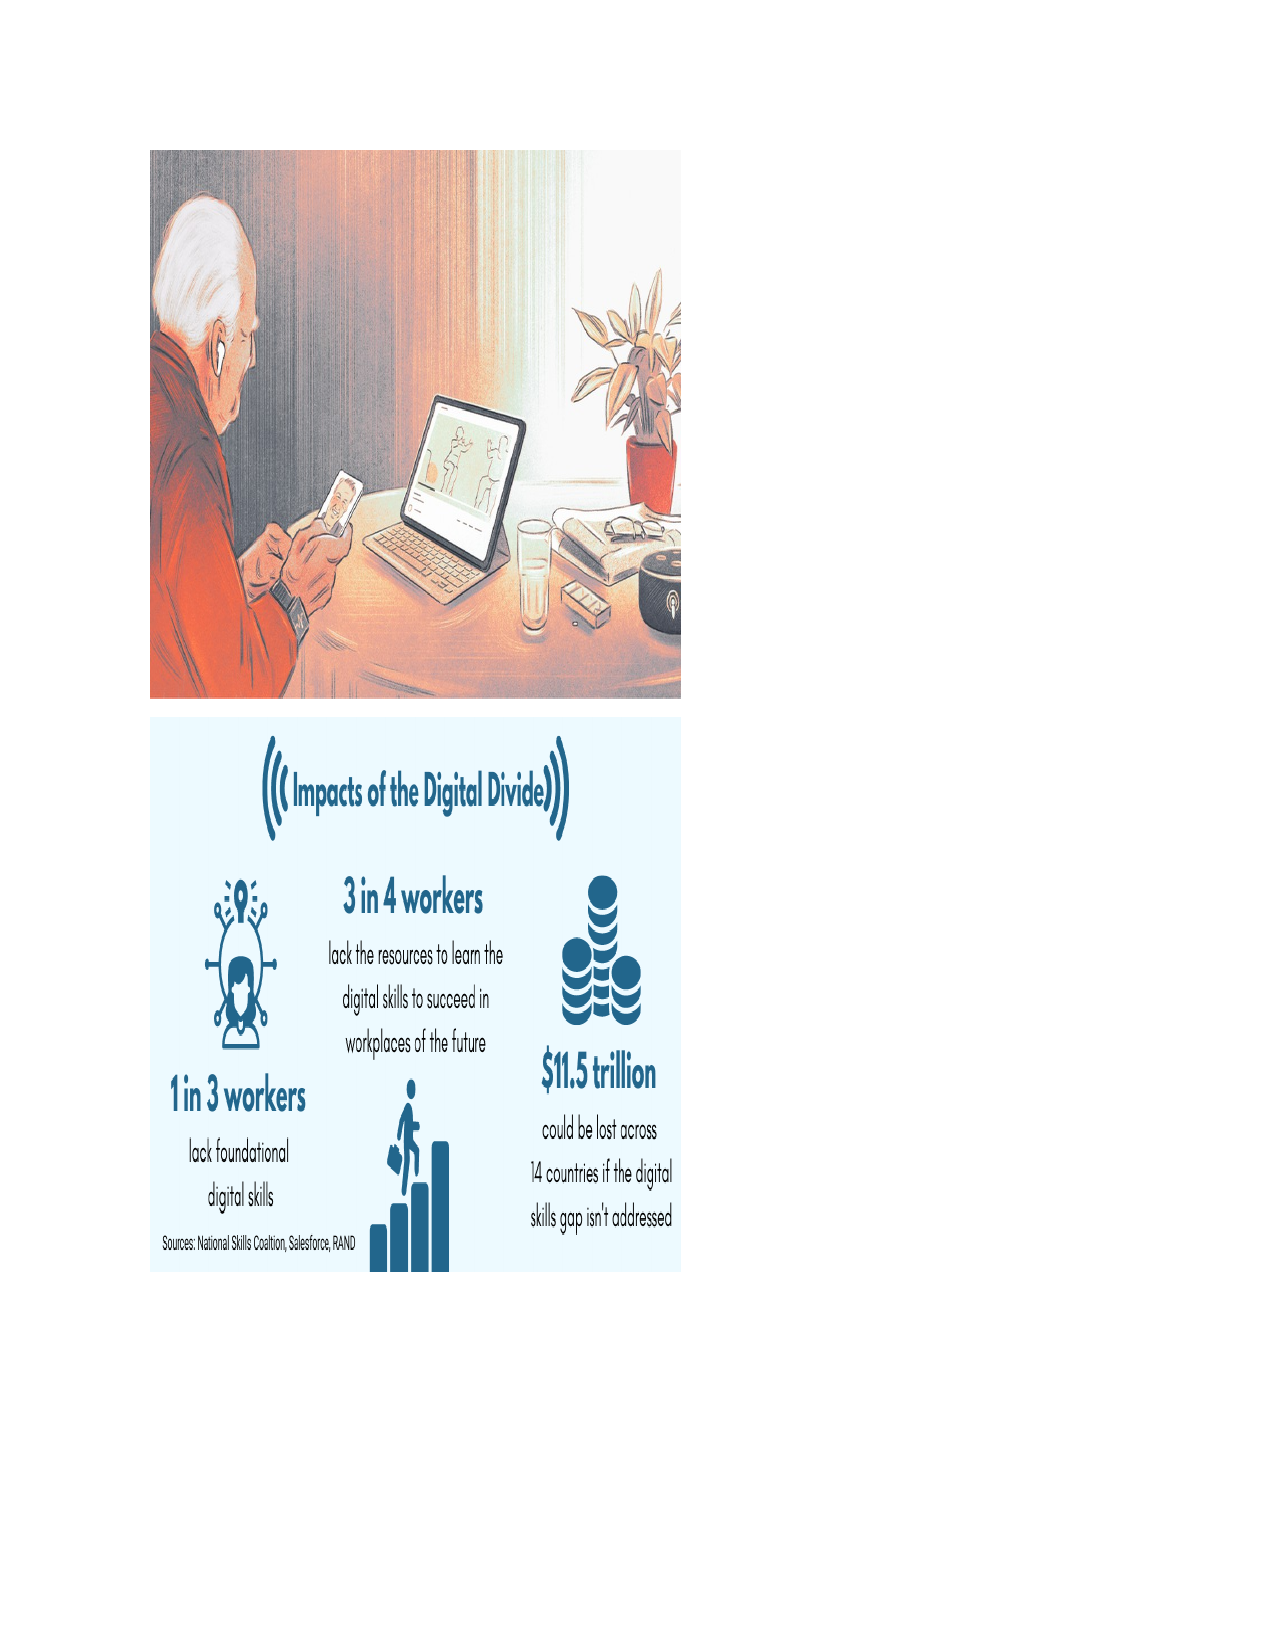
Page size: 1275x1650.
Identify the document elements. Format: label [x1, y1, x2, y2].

picture [150, 717, 681, 1272]
picture [150, 150, 681, 699]
